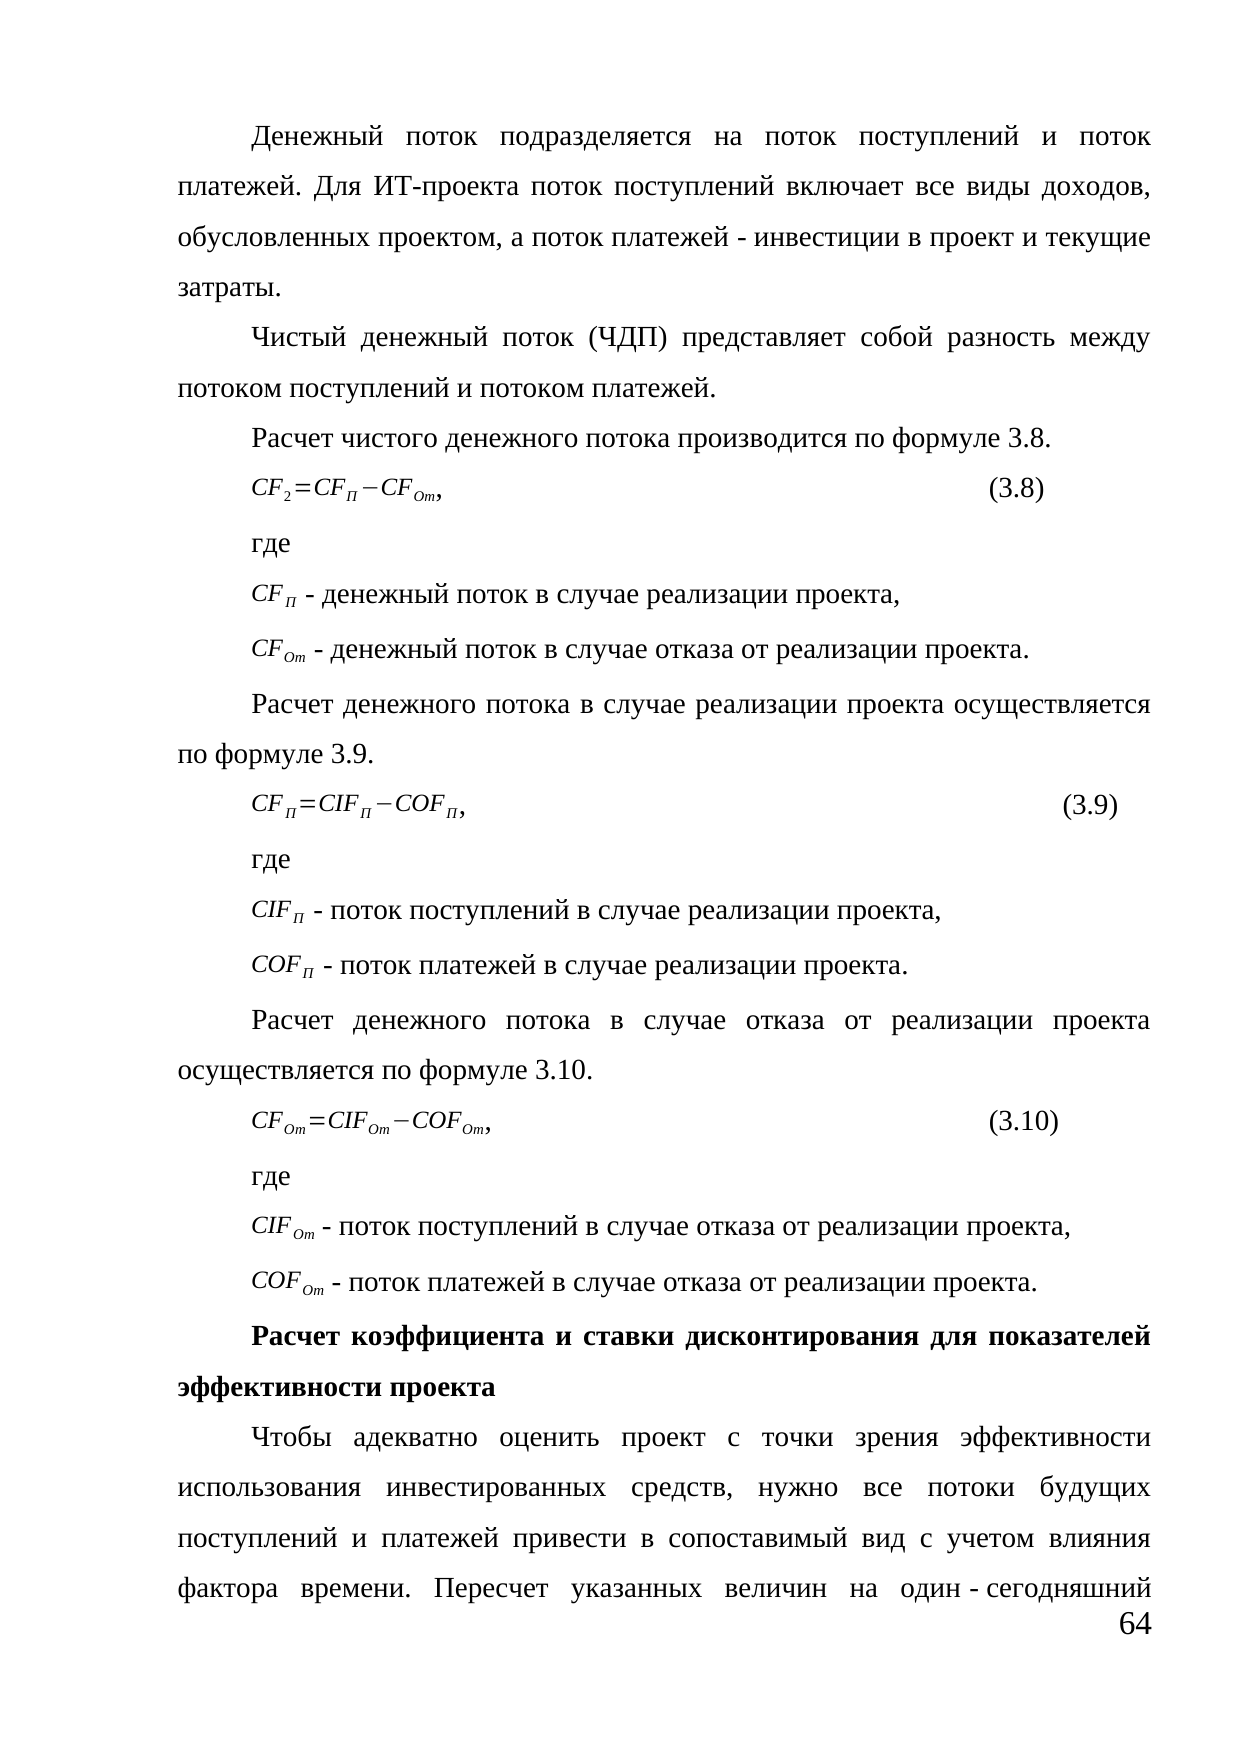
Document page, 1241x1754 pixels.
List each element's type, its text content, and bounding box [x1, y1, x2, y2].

text где [177, 525, 1152, 559]
text Чистый денежный поток (ЧДП) представляет собой разность между потоком поступлений и потоком платежей. [177, 319, 1152, 403]
text Расчет денежного потока в случае отказа от реализации проекта осуществляется по формуле 3.10. [177, 1002, 1152, 1086]
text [177, 1419, 1152, 1603]
text Денежный поток подразделяется на поток поступлений и поток платежей. Для ИТ-проекта поток поступлений включает все виды доходов, обусловленных проектом, а поток платежей - инвестиции в проект и текущие затраты. [177, 118, 1152, 303]
text Расчет чистого денежного потока производится по формуле 3.8. [177, 420, 1152, 453]
text Расчет денежного потока в случае реализации проекта осуществляется по формуле 3.9. [177, 686, 1152, 770]
text - поток поступлений в случае отказа от реализации проекта, [177, 1208, 1152, 1247]
text - денежный поток в случае реализации проекта, [177, 576, 1152, 614]
text - поток платежей в случае реализации проекта. [177, 947, 1152, 985]
text - поток поступлений в случае реализации проекта, [177, 892, 1152, 930]
text где [177, 842, 1152, 875]
text , (3.9) [177, 787, 1152, 825]
text где [177, 1158, 1152, 1191]
text , (3.8) [177, 470, 1152, 509]
text - денежный поток в случае отказа от реализации проекта. [177, 631, 1152, 669]
text , (3.10) [177, 1103, 1152, 1141]
text - поток платежей в случае отказа от реализации проекта. [177, 1263, 1152, 1302]
text Расчет коэффициента и ставки дисконтирования для показателей эффективности проекта [177, 1318, 1152, 1402]
